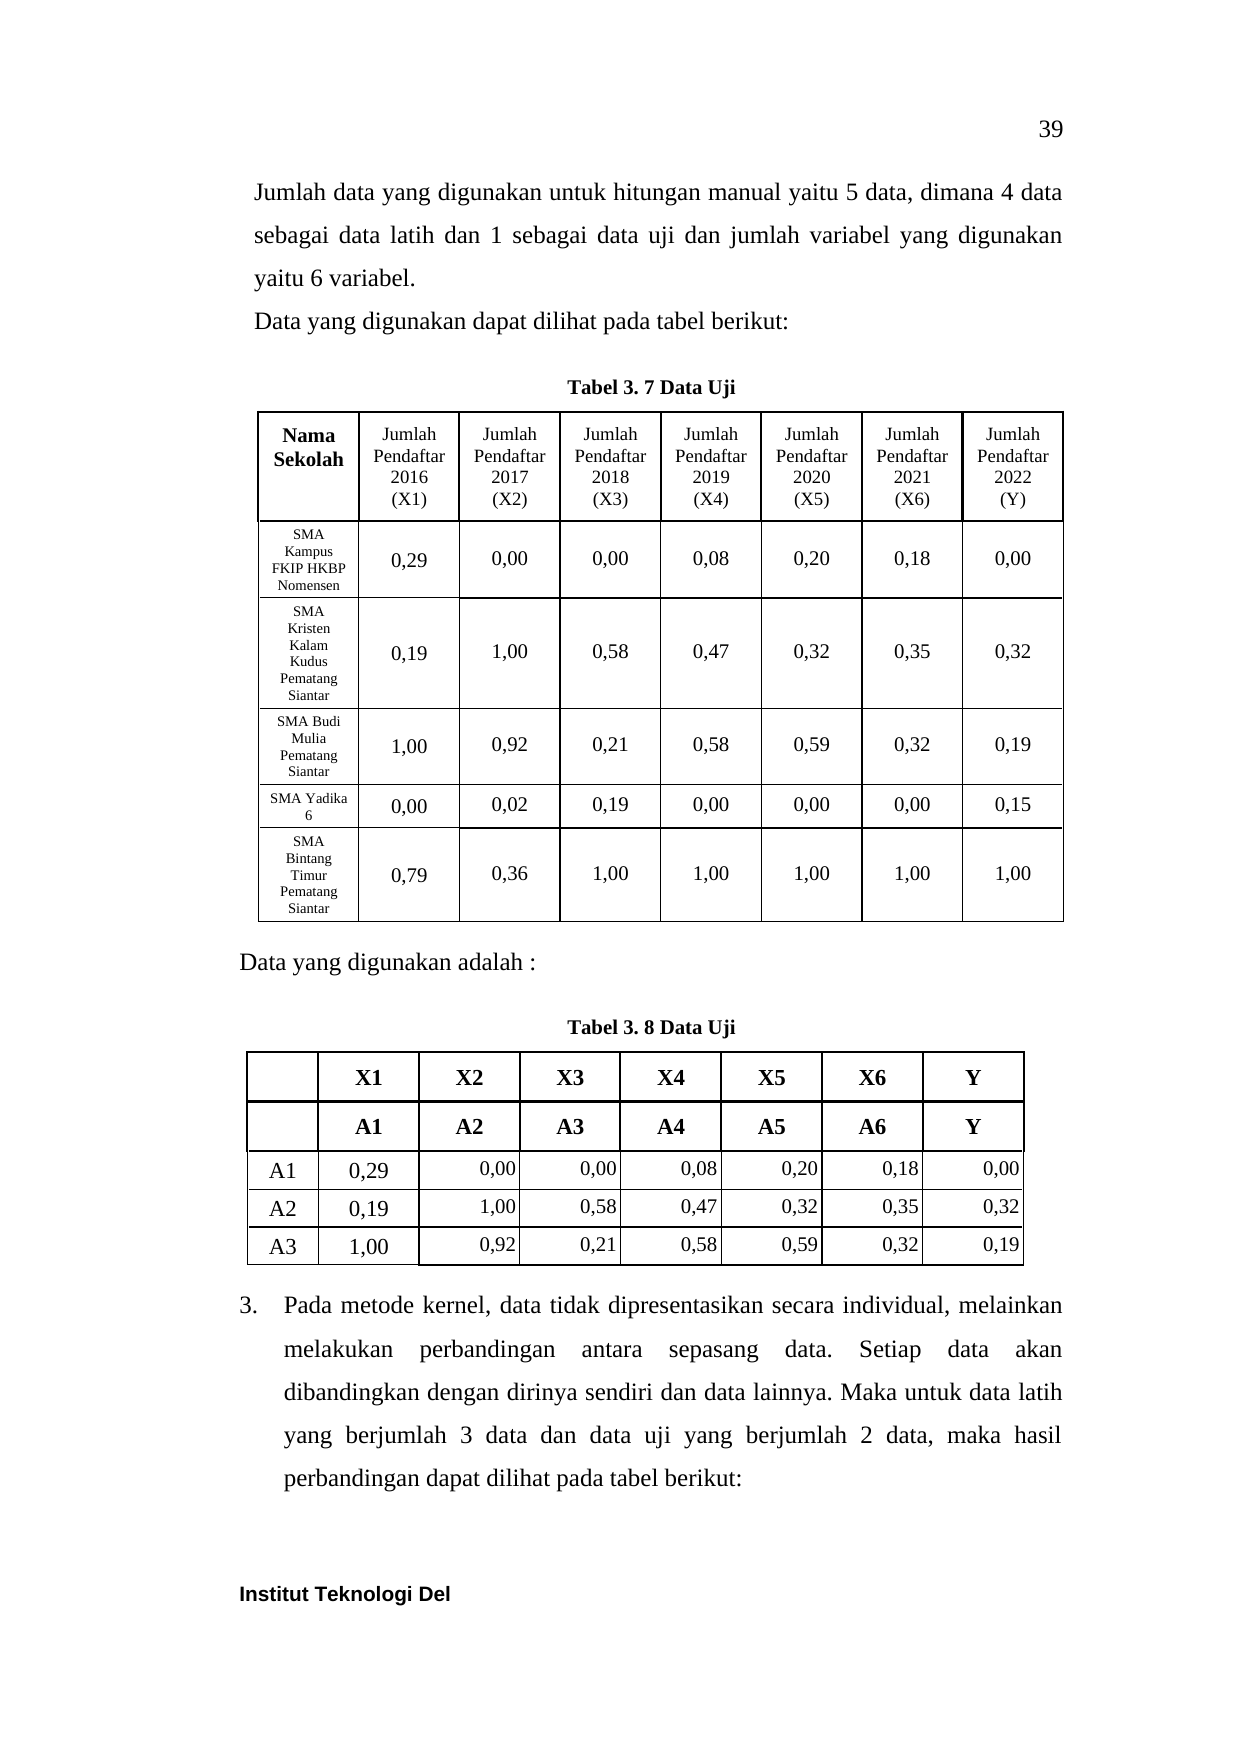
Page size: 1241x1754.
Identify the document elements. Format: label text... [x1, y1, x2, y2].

table_cell 0,32 [923, 1189, 1023, 1226]
table_cell 1,00 [963, 827, 1063, 921]
table_header X5 [722, 1053, 821, 1100]
table_cell 0,18 [863, 522, 962, 597]
table_cell 0,58 [520, 1190, 620, 1226]
table_cell 1,00 [561, 829, 660, 921]
table_cell 0,00 [460, 522, 559, 597]
table_cell A2 [248, 1190, 318, 1226]
table_cell A4 [621, 1103, 720, 1150]
table_cell 0,35 [863, 599, 962, 707]
table_cell SMA Bintang Timur Pematang Siantar [259, 828, 358, 921]
table_cell A3 [248, 1227, 318, 1264]
table_cell 0,00 [863, 785, 962, 827]
table_header Jumlah Pendaftar 2021 (X6) [863, 413, 961, 520]
table_cell 1,00 [319, 1228, 418, 1264]
table_cell 1,00 [420, 1190, 519, 1226]
table_cell 0,58 [561, 599, 660, 707]
table_cell A2 [420, 1103, 519, 1150]
table_header X2 [420, 1053, 519, 1100]
table_cell 0,29 [319, 1152, 418, 1188]
table_cell 0,08 [661, 522, 761, 597]
table_cell 0,18 [823, 1152, 922, 1188]
table_cell 1,00 [661, 829, 761, 921]
table_cell 0,19 [561, 785, 660, 827]
table_cell 0,00 [923, 1150, 1023, 1188]
table_cell 0,02 [460, 785, 559, 827]
table_cell 0,19 [923, 1226, 1023, 1264]
table_header Jumlah Pendaftar 2016 (X1) [360, 413, 458, 520]
table_header Jumlah Pendaftar 2022 (Y) [964, 413, 1062, 520]
table_cell 0,00 [963, 522, 1063, 597]
table_header Nama Sekolah [259, 413, 358, 520]
table_cell 0,20 [722, 1152, 821, 1188]
table_header X4 [621, 1053, 720, 1100]
table_cell SMA Budi Mulia Pematang Siantar [259, 709, 358, 784]
table_cell 0,35 [823, 1190, 922, 1226]
table_cell 0,29 [359, 522, 459, 597]
table_cell [248, 1103, 317, 1150]
text Data yang digunakan adalah : [239, 947, 1063, 976]
table_cell 0,19 [359, 598, 459, 707]
table_header Jumlah Pendaftar 2017 (X2) [460, 413, 559, 520]
table_cell 0,32 [762, 599, 861, 707]
table_cell SMA Yadika 6 [259, 785, 358, 827]
table_cell 0,47 [621, 1190, 721, 1226]
text Data yang digunakan dapat dilihat pada tabel berikut: [254, 306, 1063, 335]
table_cell 0,00 [420, 1152, 519, 1188]
table_header Jumlah Pendaftar 2020 (X5) [762, 413, 861, 520]
table_cell 1,00 [863, 829, 962, 921]
table_cell 0,59 [722, 1228, 821, 1264]
list Pada metode kernel, data tidak dipresentasikan secara individual, melainkan melakukan perbandingan antara sepasang data. Setiap data akan dibandingkan dengan dirinya sendiri dan data lainnya. Maka untuk data latih yang berjumlah 3 data dan data uji yang berjumlah 2 data, maka hasil perbandingan dapat dilihat pada tabel berikut: [239, 1291, 1063, 1492]
table_header Y [924, 1053, 1023, 1100]
table_cell 0,79 [359, 828, 459, 921]
table_cell A6 [823, 1103, 922, 1150]
table_cell Y [924, 1103, 1023, 1150]
table_header [248, 1053, 317, 1100]
table_cell 0,32 [963, 597, 1063, 707]
table_cell 0,21 [561, 709, 660, 784]
table_cell 0,36 [460, 829, 559, 921]
table_cell 0,08 [621, 1152, 721, 1188]
table_cell 0,15 [963, 784, 1063, 827]
table_header Jumlah Pendaftar 2018 (X3) [561, 413, 660, 520]
table_cell 0,00 [359, 785, 459, 827]
table_cell 0,20 [762, 522, 861, 597]
table_cell 0,92 [420, 1228, 519, 1264]
table_cell 0,21 [520, 1228, 620, 1264]
table_cell 0,00 [762, 785, 861, 827]
table_header X1 [319, 1053, 418, 1100]
text Tabel 3. 8 Data Uji [239, 1015, 1063, 1039]
table_cell 0,00 [661, 785, 761, 827]
table_cell 1,00 [460, 599, 559, 707]
table_cell 0,92 [460, 709, 559, 784]
table_cell 0,47 [661, 599, 761, 707]
table_cell 1,00 [762, 829, 861, 921]
table_cell 0,32 [722, 1190, 821, 1226]
table_cell A3 [521, 1103, 619, 1150]
table_cell 0,00 [561, 522, 660, 597]
table_cell 0,58 [661, 709, 761, 784]
table_cell 0,58 [621, 1228, 721, 1264]
table_cell 1,00 [359, 709, 459, 784]
table_header X6 [823, 1053, 922, 1100]
table_cell SMA Kampus FKIP HKBP Nomensen [259, 521, 358, 597]
table_cell 0,32 [863, 709, 962, 784]
table_cell A5 [722, 1103, 821, 1150]
table_header X3 [521, 1053, 619, 1100]
text Jumlah data yang digunakan untuk hitungan manual yaitu 5 data, dimana 4 data sebagai data latih dan 1 sebagai data uji dan jumlah variabel yang digunakan yaitu 6 variabel. [254, 177, 1063, 292]
table_cell 0,32 [823, 1228, 922, 1264]
table_cell SMA Kristen Kalam Kudus Pematang Siantar [259, 598, 358, 707]
table_cell 0,19 [319, 1190, 418, 1226]
text Tabel 3. 7 Data Uji [239, 374, 1063, 399]
table_cell 0,00 [520, 1152, 620, 1188]
table_header Jumlah Pendaftar 2019 (X4) [662, 413, 760, 520]
table_cell 0,19 [963, 708, 1063, 784]
table_cell A1 [248, 1151, 318, 1188]
table_cell 0,59 [762, 709, 861, 784]
table_cell A1 [319, 1103, 418, 1150]
